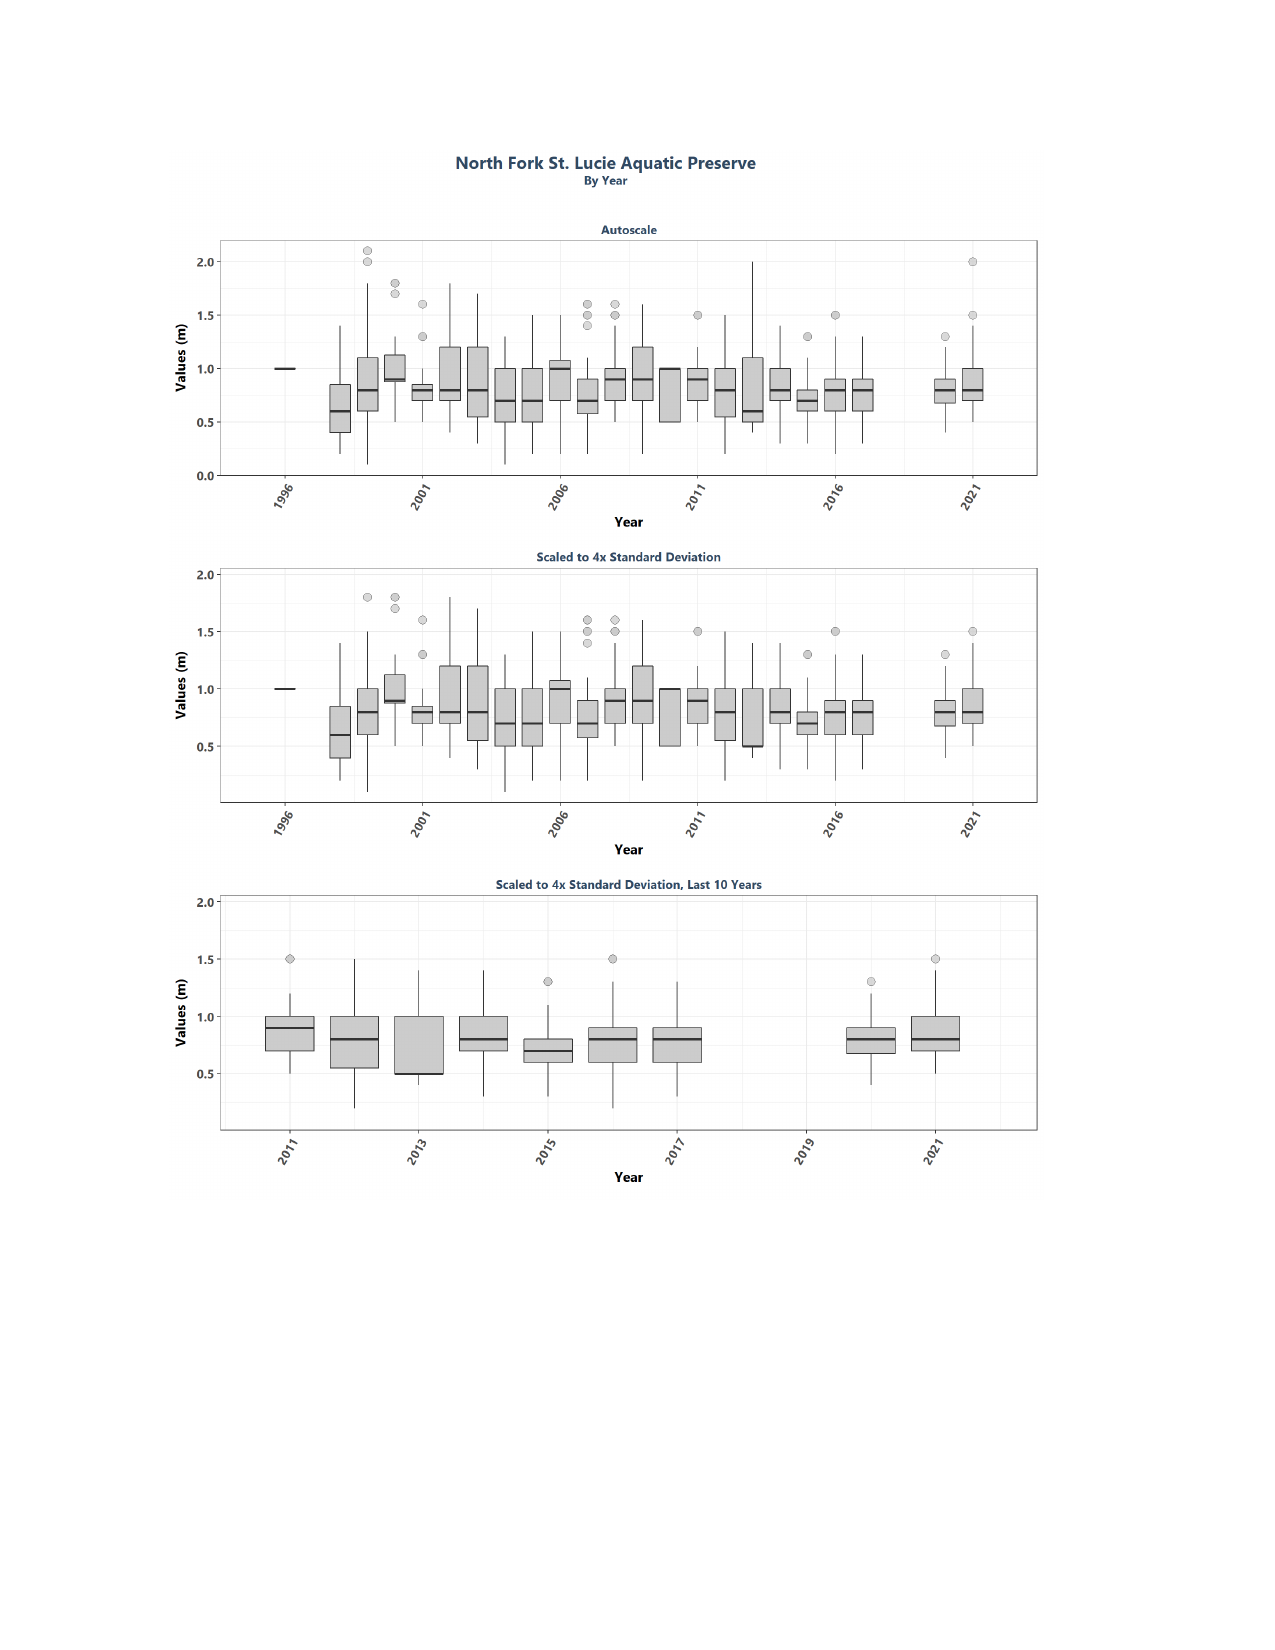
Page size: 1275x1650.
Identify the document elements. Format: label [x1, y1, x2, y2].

picture [168, 150, 1044, 1200]
